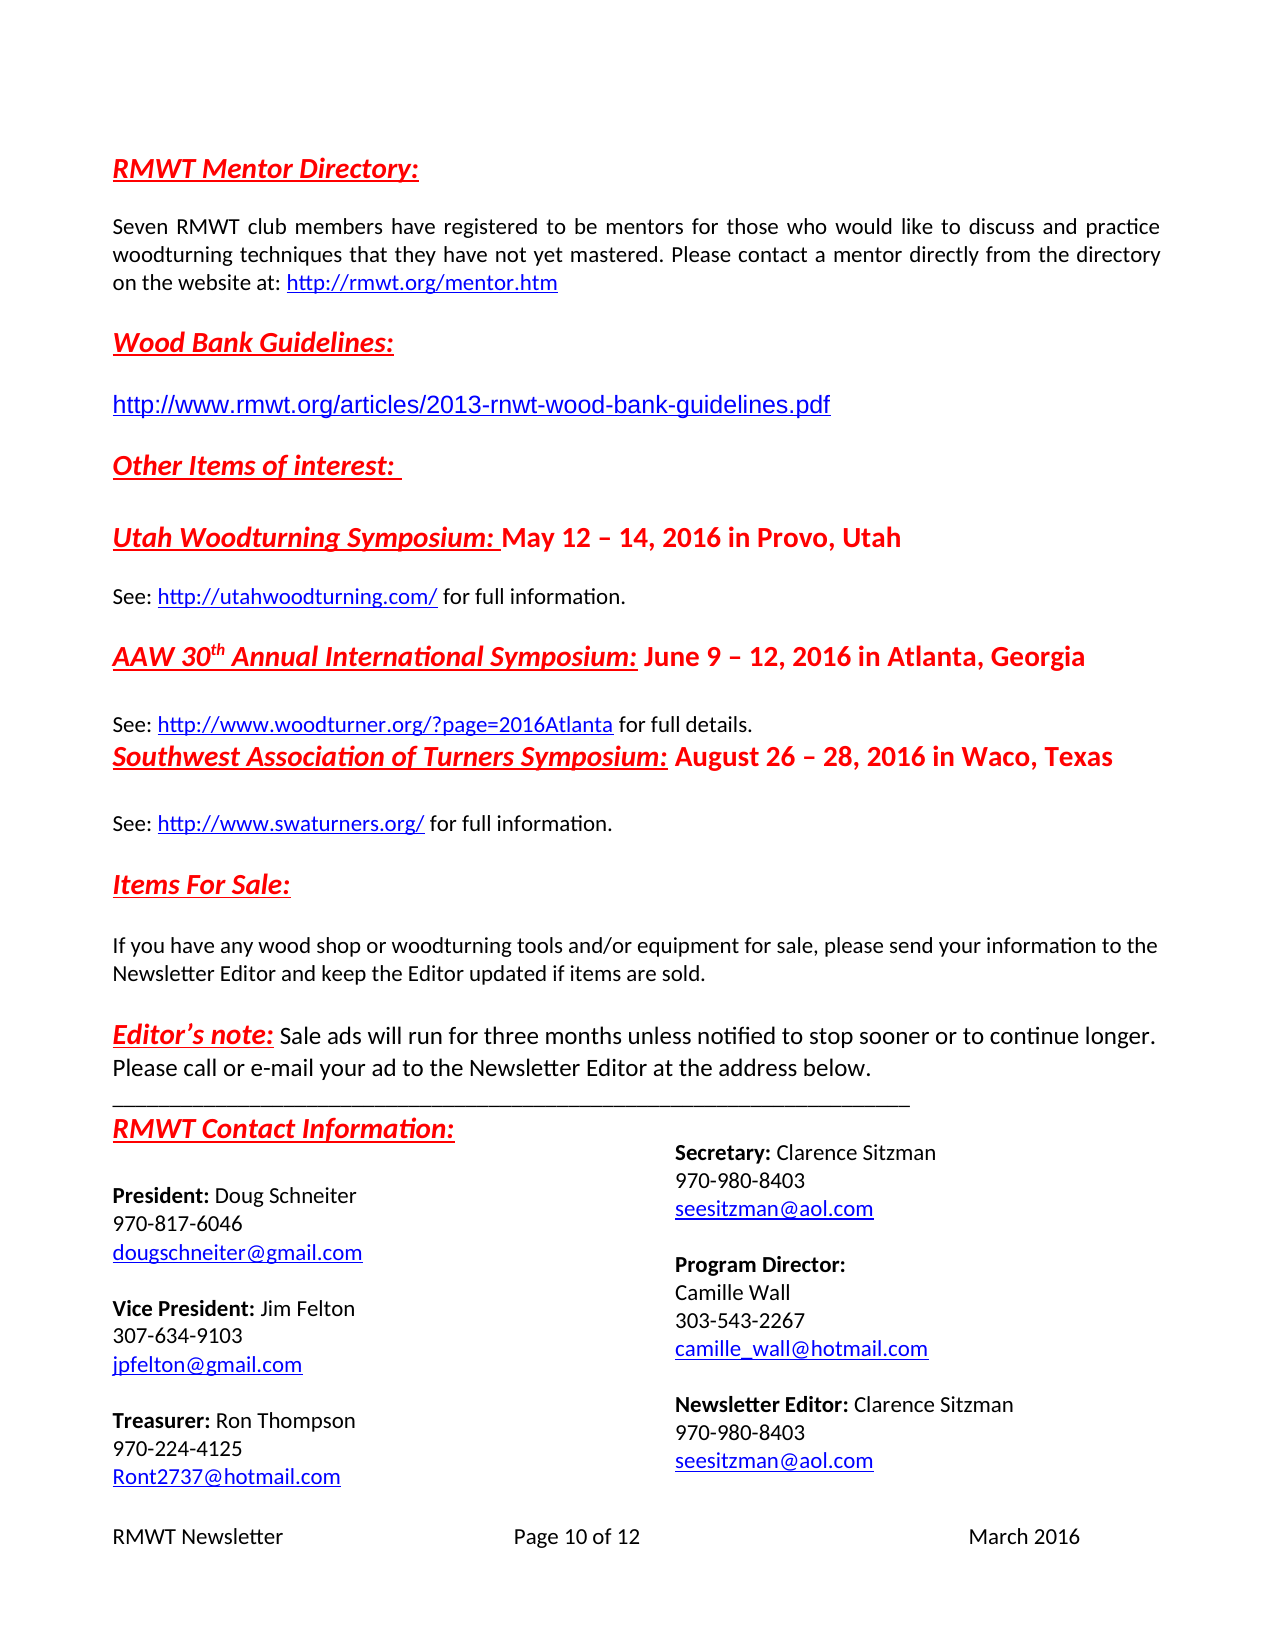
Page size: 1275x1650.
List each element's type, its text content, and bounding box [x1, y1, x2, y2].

text seesitzman@aol.com [675, 1447, 1162, 1474]
text Items For Sale: [112, 866, 1162, 902]
text Vice President: Jim Felton [112, 1294, 600, 1322]
text Editor’s note: Sale ads will run for three months unless notified to stop sooner or to continue longer. Please call or e-mail your ad to the Newsletter Editor at the address below. [112, 1016, 1162, 1082]
text camille_wall@hotmail.com [675, 1334, 1162, 1362]
text 970-224-4125 [112, 1434, 600, 1462]
text RMWT Mentor Directory: [112, 150, 1162, 186]
text 970-980-8403 [675, 1166, 1162, 1194]
text Newsletter Editor: Clarence Sitzman [675, 1391, 1162, 1418]
text dougschneiter@gmail.com [112, 1238, 600, 1266]
text Ront2737@hotmail.com [112, 1462, 600, 1490]
text Wood Bank Guidelines: [112, 324, 1162, 359]
text ______________________________________________________________________ [112, 1082, 1162, 1110]
text If you have any wood shop or woodturning tools and/or equipment for sale, please send your information to the Newsletter Editor and keep the Editor updated if items are sold. [112, 931, 1162, 987]
text Secretary: Clarence Sitzman [675, 1138, 1162, 1166]
text Southwest Association of Turners Symposium: August 26 – 28, 2016 in Waco, Texas [112, 738, 1162, 773]
text See: http://www.woodturner.org/?page=2016Atlanta for full details. [112, 710, 1162, 738]
text See: http://www.swaturners.org/ for full information. [112, 809, 1162, 837]
text Treasurer: Ron Thompson [112, 1406, 600, 1434]
text Utah Woodturning Symposium: May 12 – 14, 2016 in Provo, Utah [112, 519, 1162, 554]
text President: Doug Schneiter [112, 1182, 600, 1209]
text Camille Wall [675, 1278, 1162, 1306]
text 970-980-8403 [675, 1418, 1162, 1447]
text http://www.rmwt.org/articles/2013-rnwt-wood-bank-guidelines.pdf [112, 390, 1162, 419]
text jpfelton@gmail.com [112, 1350, 600, 1378]
text Program Director: [675, 1250, 1162, 1278]
text 303-543-2267 [675, 1306, 1162, 1334]
text 970-817-6046 [112, 1209, 600, 1238]
text RMWT Contact Information: [112, 1110, 600, 1146]
text Seven RMWT club members have registered to be mentors for those who would like to discuss and practice woodturning techniques that they have not yet mastered. Please contact a mentor directly from the directory on the website at: http://rmwt.org/mentor.htm [112, 212, 1162, 296]
text 307-634-9103 [112, 1322, 600, 1350]
text AAW 30th Annual International Symposium: June 9 – 12, 2016 in Atlanta, Georgia [112, 638, 1162, 674]
text seesitzman@aol.com [675, 1194, 1162, 1222]
text Other Items of interest: [112, 447, 1162, 483]
text See: http://utahwoodturning.com/ for full information. [112, 582, 1162, 610]
